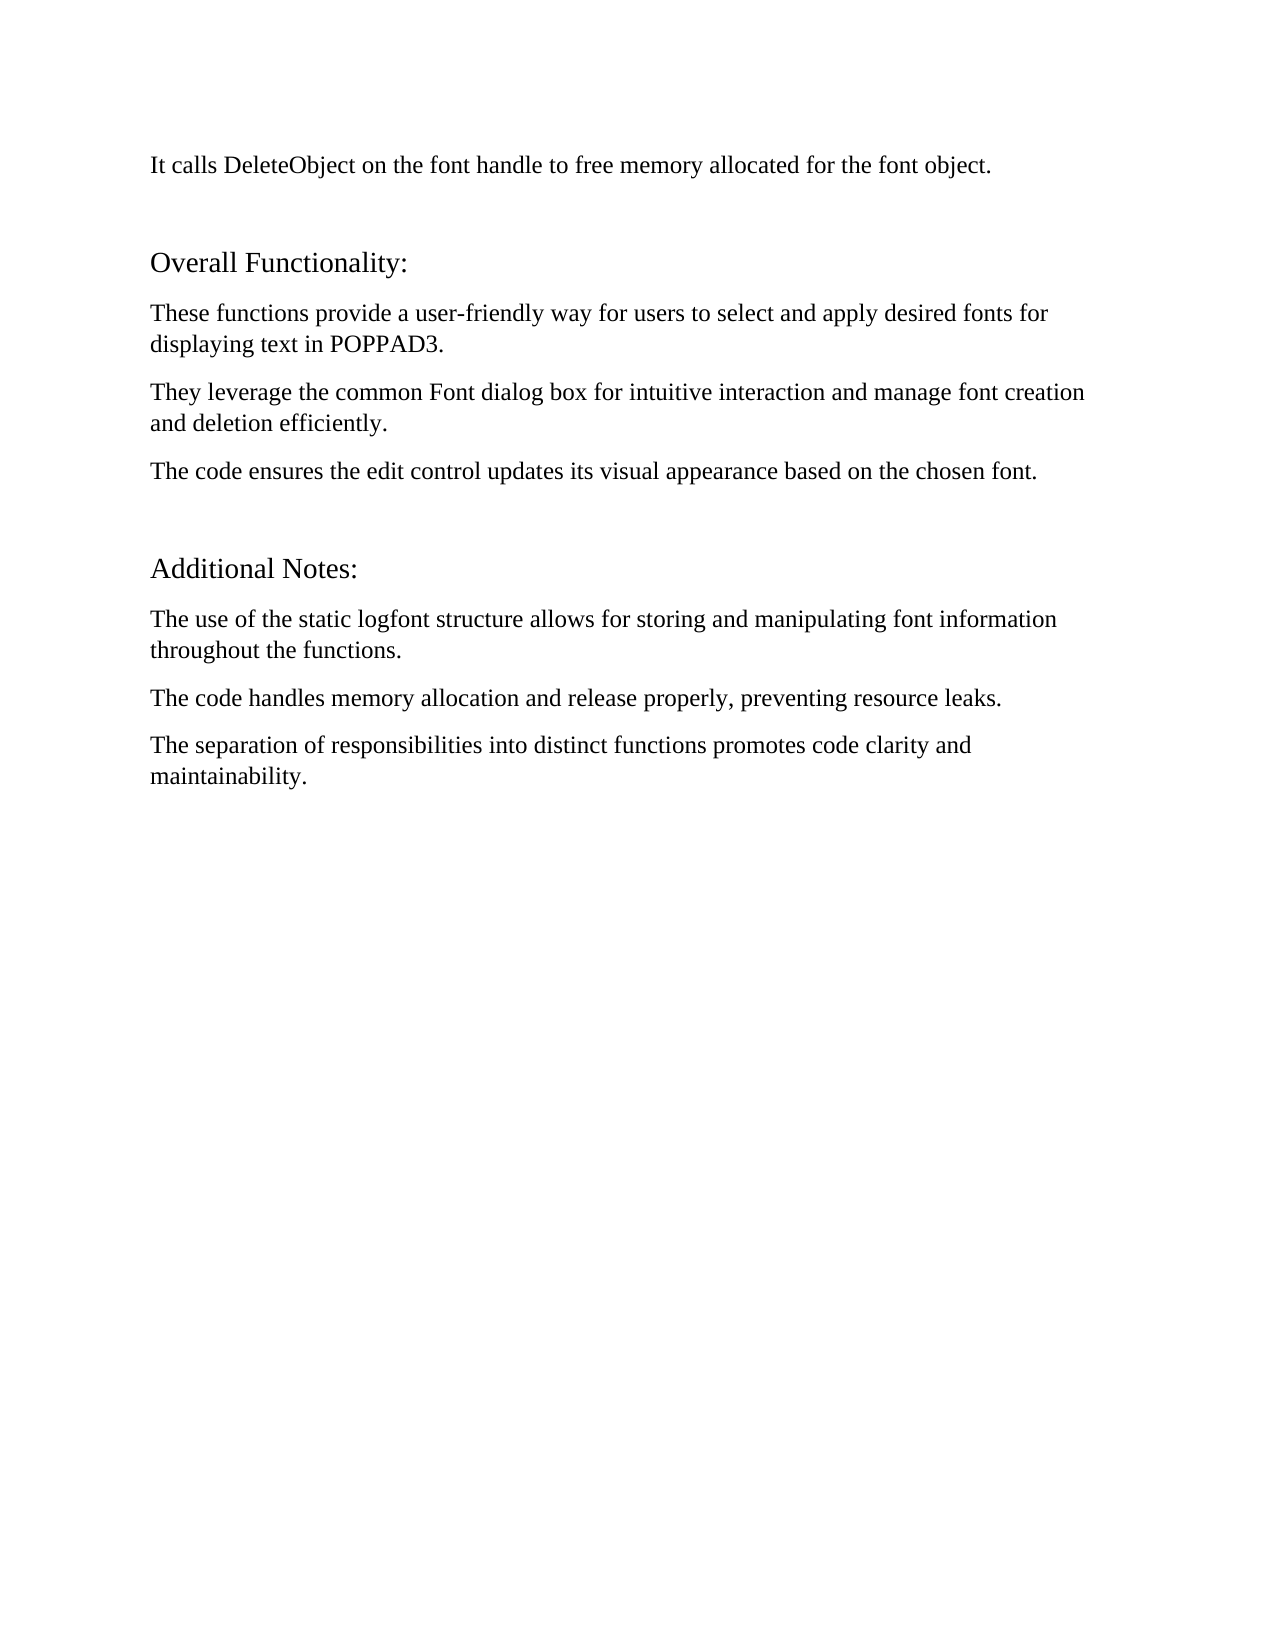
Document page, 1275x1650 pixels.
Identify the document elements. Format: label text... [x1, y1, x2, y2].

text They leverage the common Font dialog box for intuitive interaction and manage font creation and deletion efficiently. [150, 377, 1125, 437]
text The code ensures the edit control updates its visual appearance based on the chosen font. [150, 456, 1125, 484]
text The code handles memory allocation and release properly, preventing resource leaks. [150, 683, 1125, 711]
text These functions provide a user-friendly way for users to select and apply desired fonts for displaying text in POPPAD3. [150, 298, 1125, 358]
text The use of the static logfont structure allows for storing and manipulating font information throughout the functions. [150, 604, 1125, 664]
text Additional Notes: [150, 551, 1125, 585]
text It calls DeleteObject on the font handle to free memory allocated for the font object. [150, 150, 1125, 179]
text The separation of responsibilities into distinct functions promotes code clarity and maintainability. [150, 730, 1125, 790]
text Overall Functionality: [150, 245, 1125, 279]
